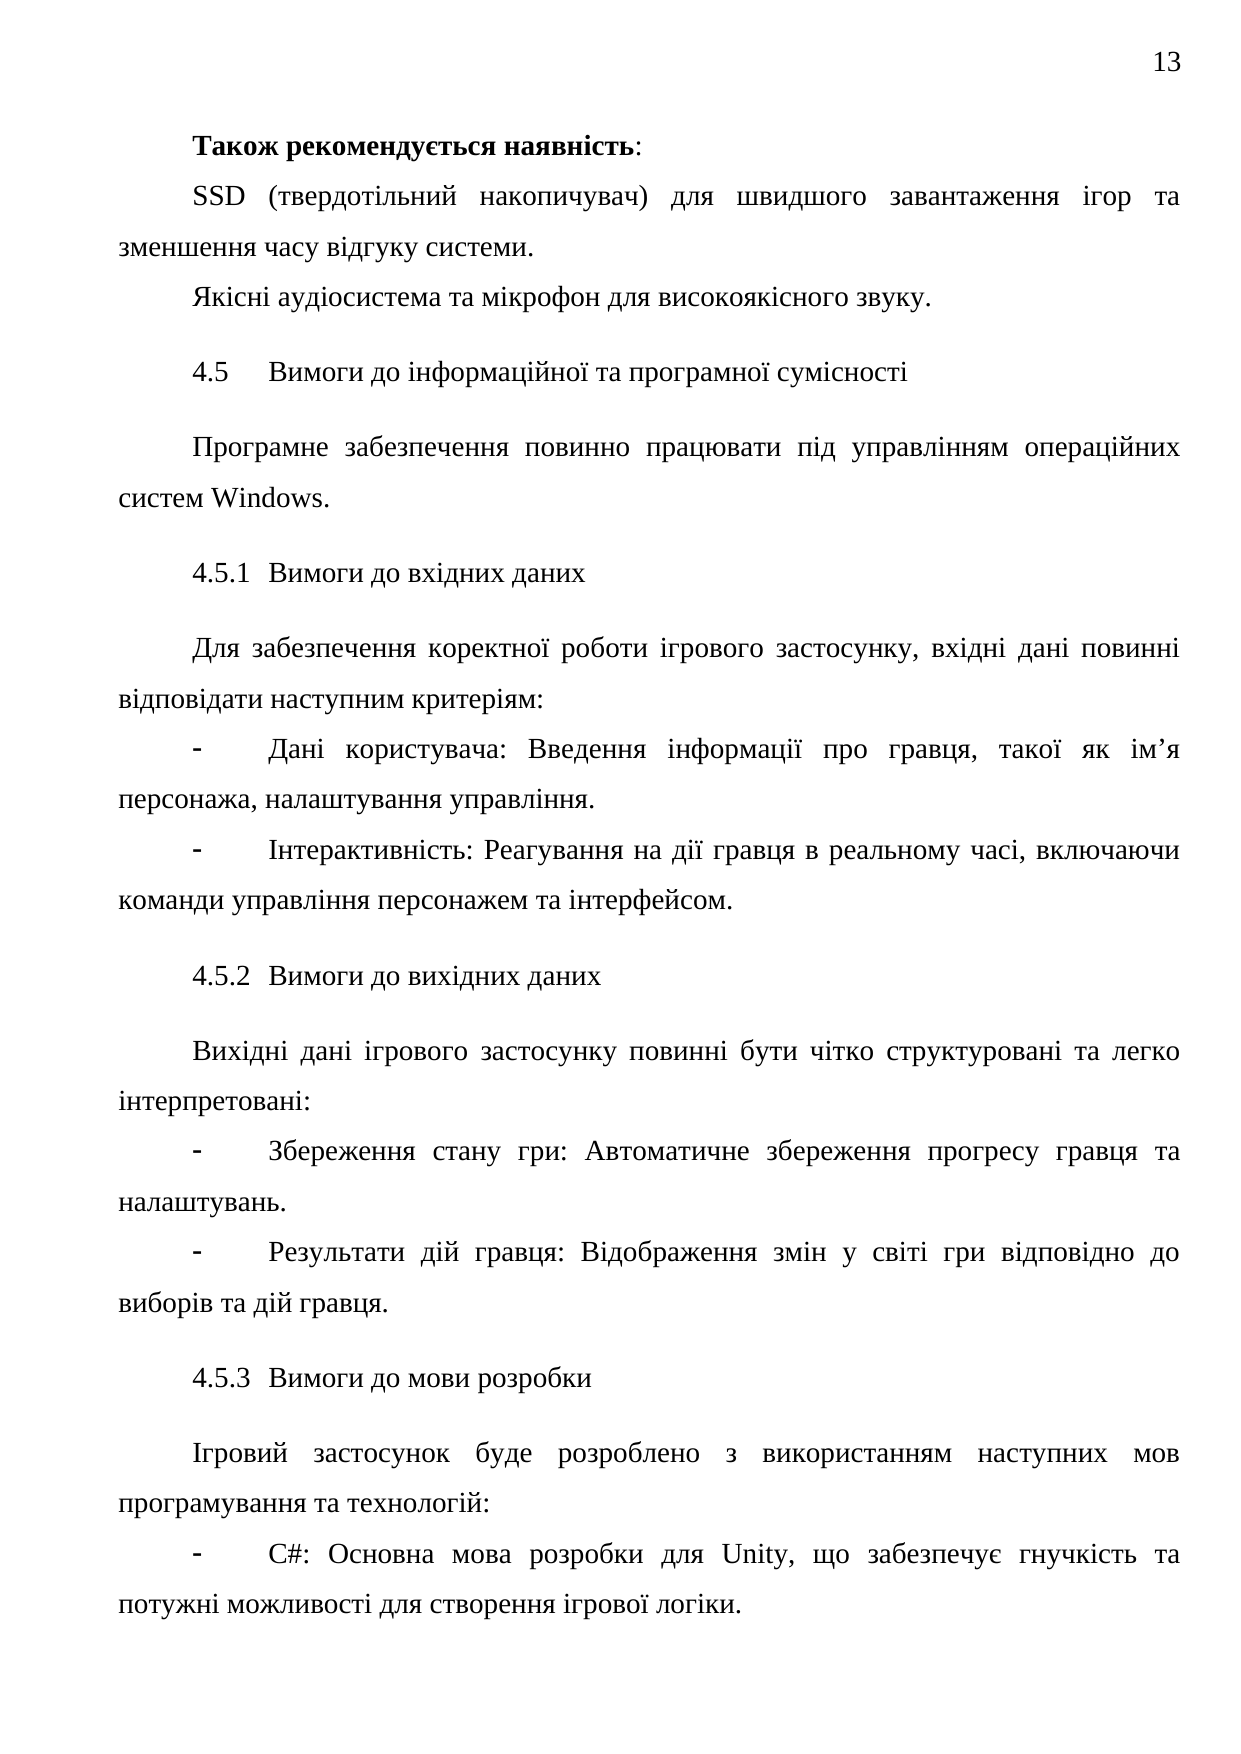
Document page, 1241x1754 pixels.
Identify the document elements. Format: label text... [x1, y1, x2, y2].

text Ігровий застосунок буде розроблено з використанням наступних мов програмування та технологій: [118, 1435, 1181, 1519]
subtitle Вимоги до вихідних даних [118, 958, 1181, 991]
subtitle Вимоги до інформаційної та програмної сумісності [118, 354, 1181, 388]
text Якісні аудіосистема та мікрофон для високоякісного звуку. [118, 279, 1181, 312]
text SSD (твердотільний накопичувач) для швидшого завантаження ігор та зменшення часу відгуку системи. [118, 178, 1181, 262]
list Збереження стану гри: Автоматичне збереження прогресу гравця та налаштувань. [118, 1133, 1181, 1217]
text Також рекомендується наявність: [118, 128, 1181, 162]
list Результати дій гравця: Відображення змін у світі гри відповідно до виборів та дій гравця. [118, 1234, 1181, 1318]
list Інтерактивність: Реагування на дії гравця в реальному часі, включаючи команди управління персонажем та інтерфейсом. [118, 832, 1181, 916]
text Програмне забезпечення повинно працювати під управлінням операційних систем Windows. [118, 429, 1181, 513]
list C#: Основна мова розробки для Unity, що забезпечує гнучкість та потужні можливості для створення ігрової логіки. [118, 1536, 1181, 1620]
text Для забезпечення коректної роботи ігрового застосунку, вхідні дані повинні відповідати наступним критеріям: [118, 631, 1181, 714]
list Дані користувача: Введення інформації про гравця, такої як ім’я персонажа, налаштування управління. [118, 731, 1181, 815]
subtitle Вимоги до вхідних даних [118, 555, 1181, 589]
text Вихідні дані ігрового застосунку повинні бути чітко структуровані та легко інтерпретовані: [118, 1033, 1181, 1117]
subtitle Вимоги до мови розробки [118, 1360, 1181, 1393]
